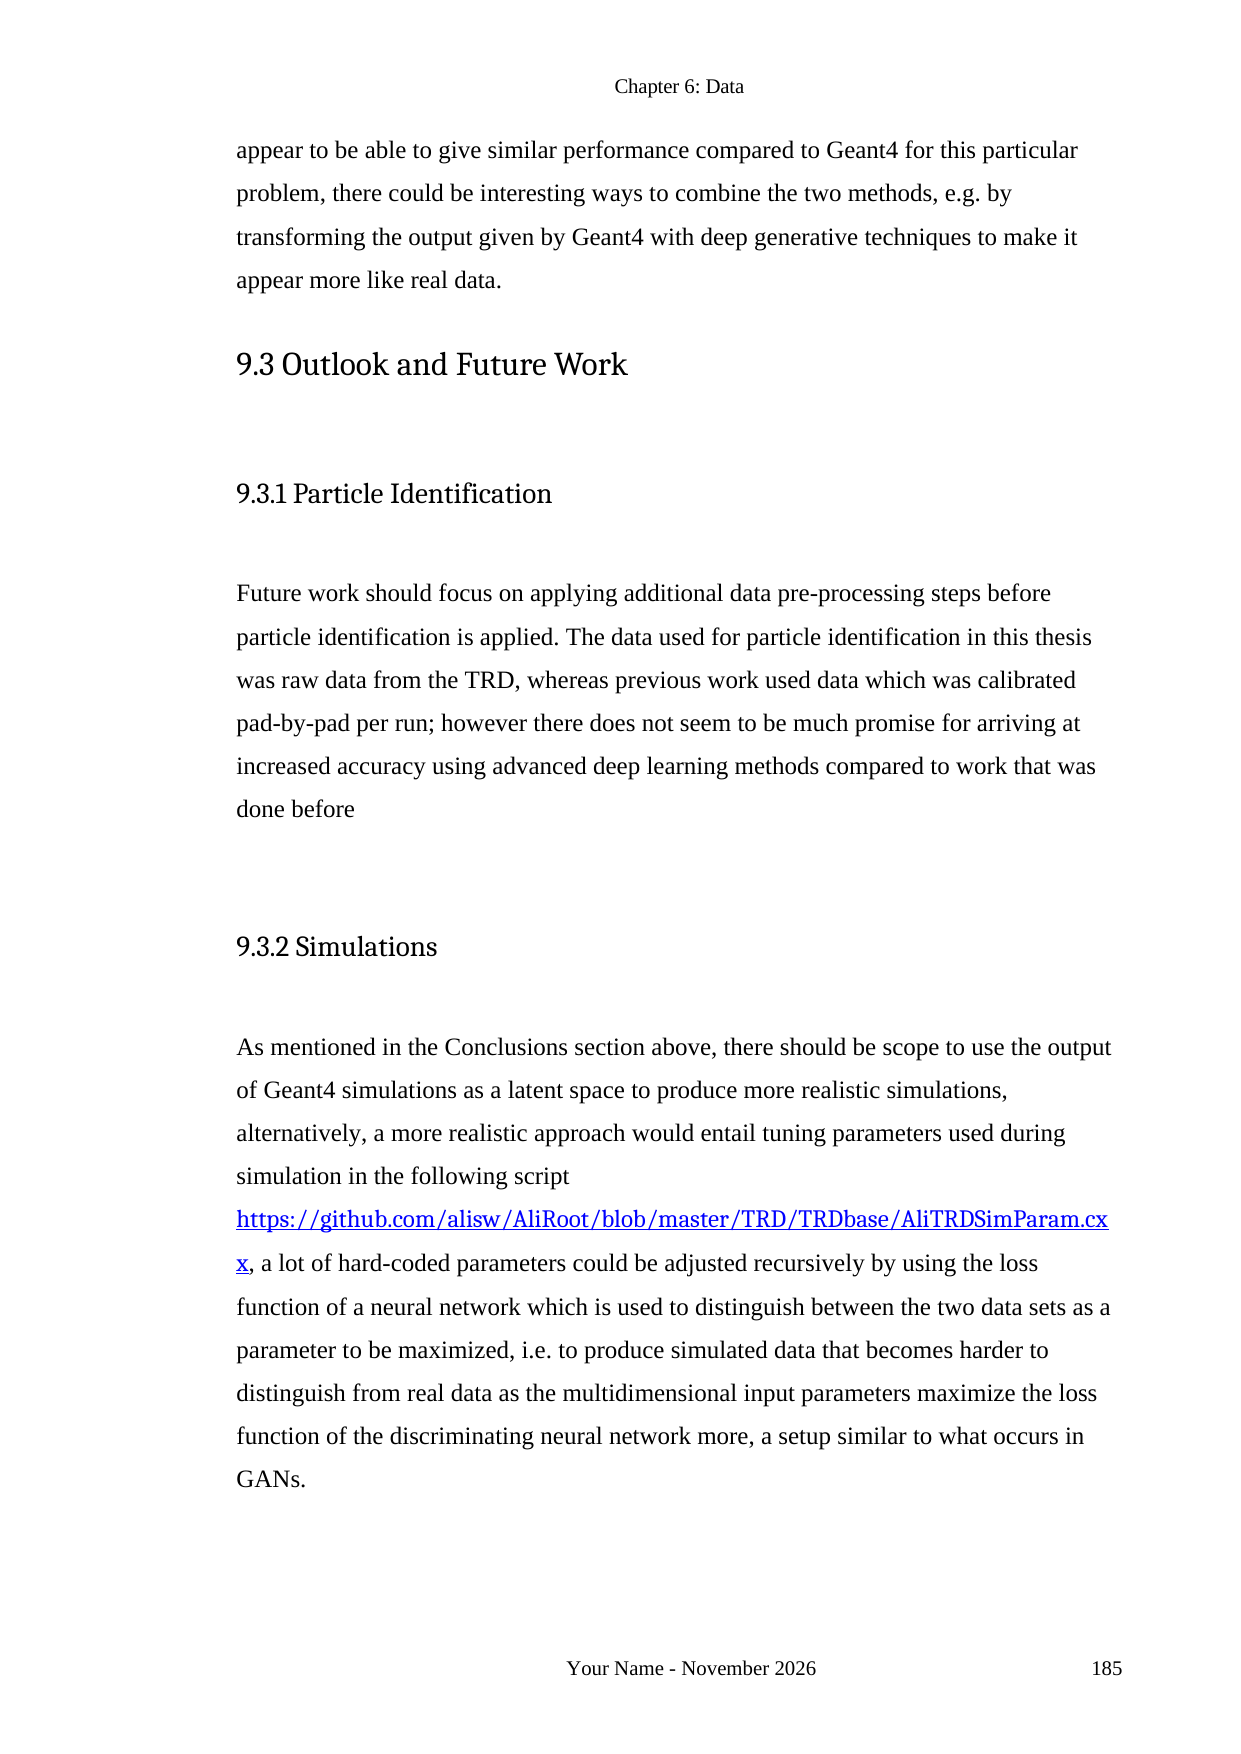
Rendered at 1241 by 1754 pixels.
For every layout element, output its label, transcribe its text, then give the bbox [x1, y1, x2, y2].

text Future work should focus on applying additional data pre-processing steps before particle identification is applied. The data used for particle identification in this thesis was raw data from the TRD, whereas previous work used data which was calibrated pad-by-pad per run; however there does not seem to be much promise for arriving at increased accuracy using advanced deep learning methods compared to work that was done before [236, 578, 1122, 823]
subtitle Simulations [236, 930, 1122, 964]
subtitle Particle Identification [236, 477, 1122, 510]
subtitle Outlook and Future Work [236, 345, 1122, 384]
text As mentioned in the Conclusions section above, there should be scope to use the output of Geant4 simulations as a latent space to produce more realistic simulations, alternatively, a more realistic approach would entail tuning parameters used during simulation in the following script https://github.com/alisw/AliRoot/blob/master/TRD/TRDbase/AliTRDSimParam.cxx, a lot of hard-coded parameters could be adjusted recursively by using the loss function of a neural network which is used to distinguish between the two data sets as a parameter to be maximized, i.e. to produce simulated data that becomes harder to distinguish from real data as the multidimensional input parameters maximize the loss function of the discriminating neural network more, a setup similar to what occurs in GANs. [236, 1032, 1122, 1493]
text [236, 135, 1122, 293]
